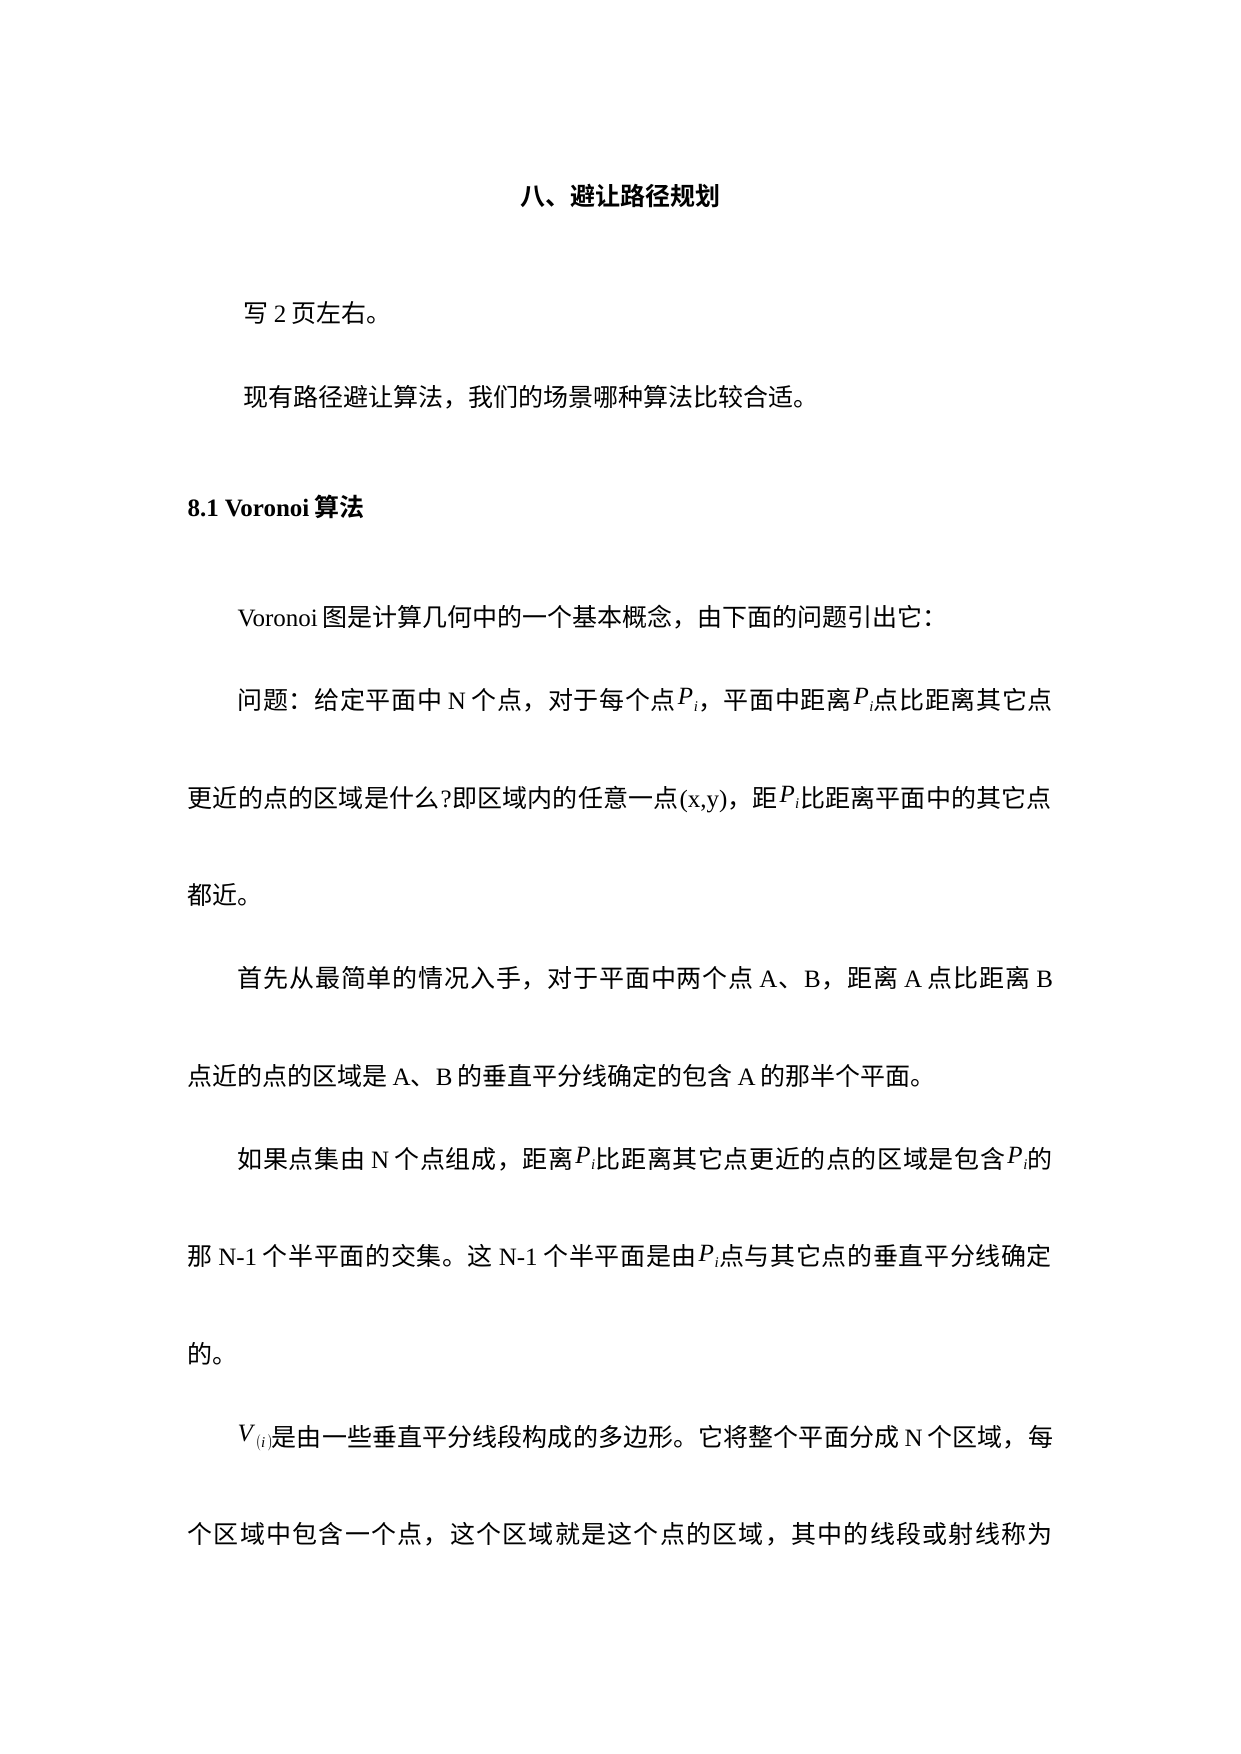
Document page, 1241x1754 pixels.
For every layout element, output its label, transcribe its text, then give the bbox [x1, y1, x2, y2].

subtitle 8.1 Voronoi算法 [187, 473, 1053, 538]
text 问题：给定平面中N个点，对于每个点，平面中距离点比距离其它点更近的点的区域是什么?即区域内的任意一点(x,y)，距比距离平面中的其它点都近。 [187, 666, 1053, 926]
text Voronoi图是计算几何中的一个基本概念，由下面的问题引出它： [187, 583, 1053, 648]
text 如果点集由N个点组成，距离比距离其它点更近的点的区域是包含的那N-1个半平面的交集。这N-1个半平面是由点与其它点的垂直平分线确定的。 [187, 1125, 1053, 1385]
subtitle 八、避让路径规划 [187, 162, 1053, 227]
text 首先从最简单的情况入手，对于平面中两个点A、B，距离A点比距离B点近的点的区域是A、B的垂直平分线确定的包含A的那半个平面。 [187, 944, 1053, 1107]
text 写2页左右。 [187, 279, 1053, 344]
text 现有路径避让算法，我们的场景哪种算法比较合适。 [187, 363, 1053, 428]
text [187, 1403, 1053, 1566]
